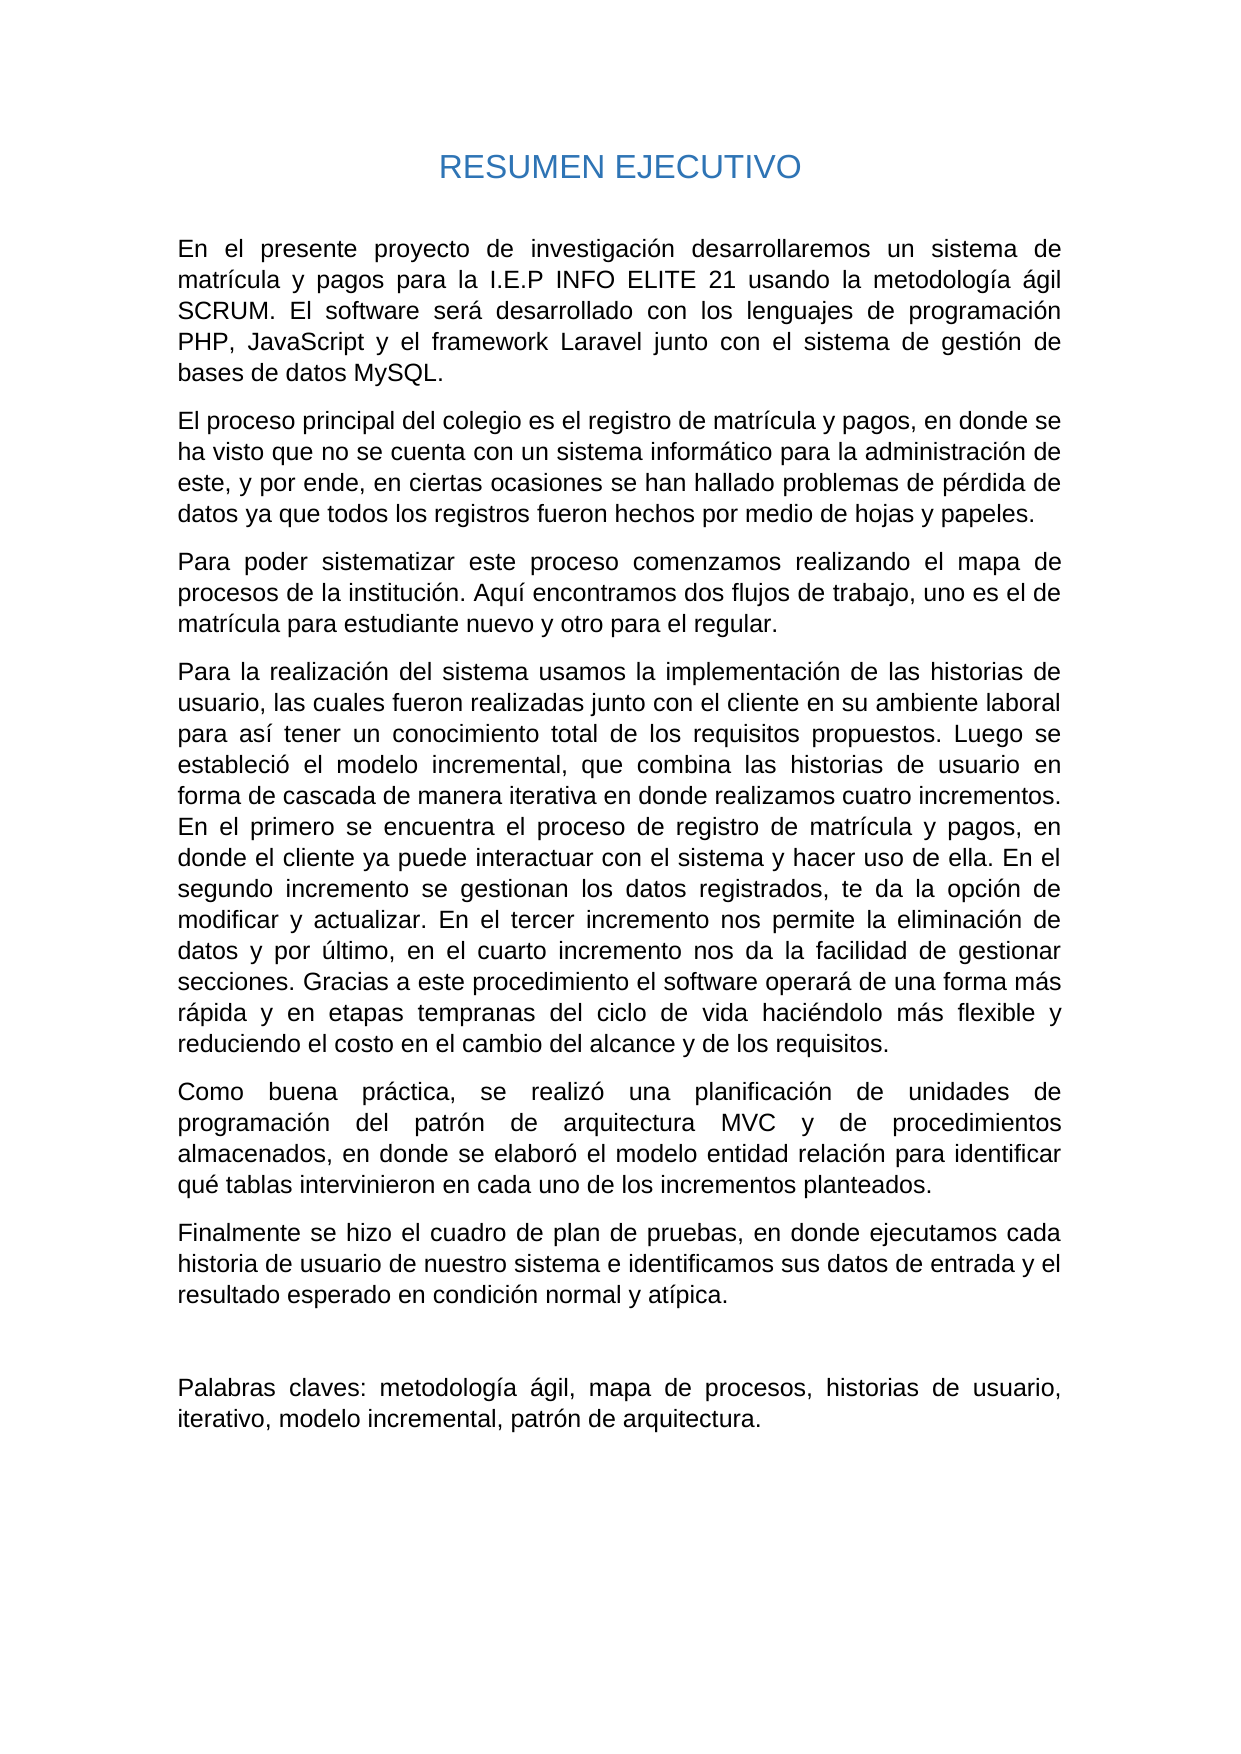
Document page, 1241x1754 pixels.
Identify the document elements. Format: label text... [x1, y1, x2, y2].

text Para poder sistematizar este proceso comenzamos realizando el mapa de procesos de la institución. Aquí encontramos dos flujos de trabajo, uno es el de matrícula para estudiante nuevo y otro para el regular. [177, 547, 1063, 638]
text Finalmente se hizo el cuadro de plan de pruebas, en donde ejecutamos cada historia de usuario de nuestro sistema e identificamos sus datos de entrada y el resultado esperado en condición normal y atípica. [177, 1218, 1063, 1308]
text Palabras claves: metodología ágil, mapa de procesos, historias de usuario, iterativo, modelo incremental, patrón de arquitectura. [177, 1373, 1063, 1432]
text En el presente proyecto de investigación desarrollaremos un sistema de matrícula y pagos para la I.E.P INFO ELITE 21 usando la metodología ágil SCRUM. El software será desarrollado con los lenguajes de programación PHP, JavaScript y el framework Laravel junto con el sistema de gestión de bases de datos MySQL. [177, 234, 1063, 387]
text Como buena práctica, se realizó una planificación de unidades de programación del patrón de arquitectura MVC y de procedimientos almacenados, en donde se elaboró el modelo entidad relación para identificar qué tablas intervinieron en cada uno de los incrementos planteados. [177, 1077, 1063, 1199]
text Para la realización del sistema usamos la implementación de las historias de usuario, las cuales fueron realizadas junto con el cliente en su ambiente laboral para así tener un conocimiento total de los requisitos propuestos. Luego se estableció el modelo incremental, que combina las historias de usuario en forma de cascada de manera iterativa en donde realizamos cuatro incrementos. En el primero se encuentra el proceso de registro de matrícula y pagos, en donde el cliente ya puede interactuar con el sistema y hacer uso de ella. En el segundo incremento se gestionan los datos registrados, te da la opción de modificar y actualizar. En el tercer incremento nos permite la eliminación de datos y por último, en el cuarto incremento nos da la facilidad de gestionar secciones. Gracias a este procedimiento el software operará de una forma más rápida y en etapas tempranas del ciclo de vida haciéndolo más flexible y reduciendo el costo en el cambio del alcance y de los requisitos. [177, 657, 1063, 1058]
subtitle RESUMEN EJECUTIVO [177, 148, 1063, 186]
text El proceso principal del colegio es el registro de matrícula y pagos, en donde se ha visto que no se cuenta con un sistema informático para la administración de este, y por ende, en ciertas ocasiones se han hallado problemas de pérdida de datos ya que todos los registros fueron hechos por medio de hojas y papeles. [177, 406, 1063, 528]
